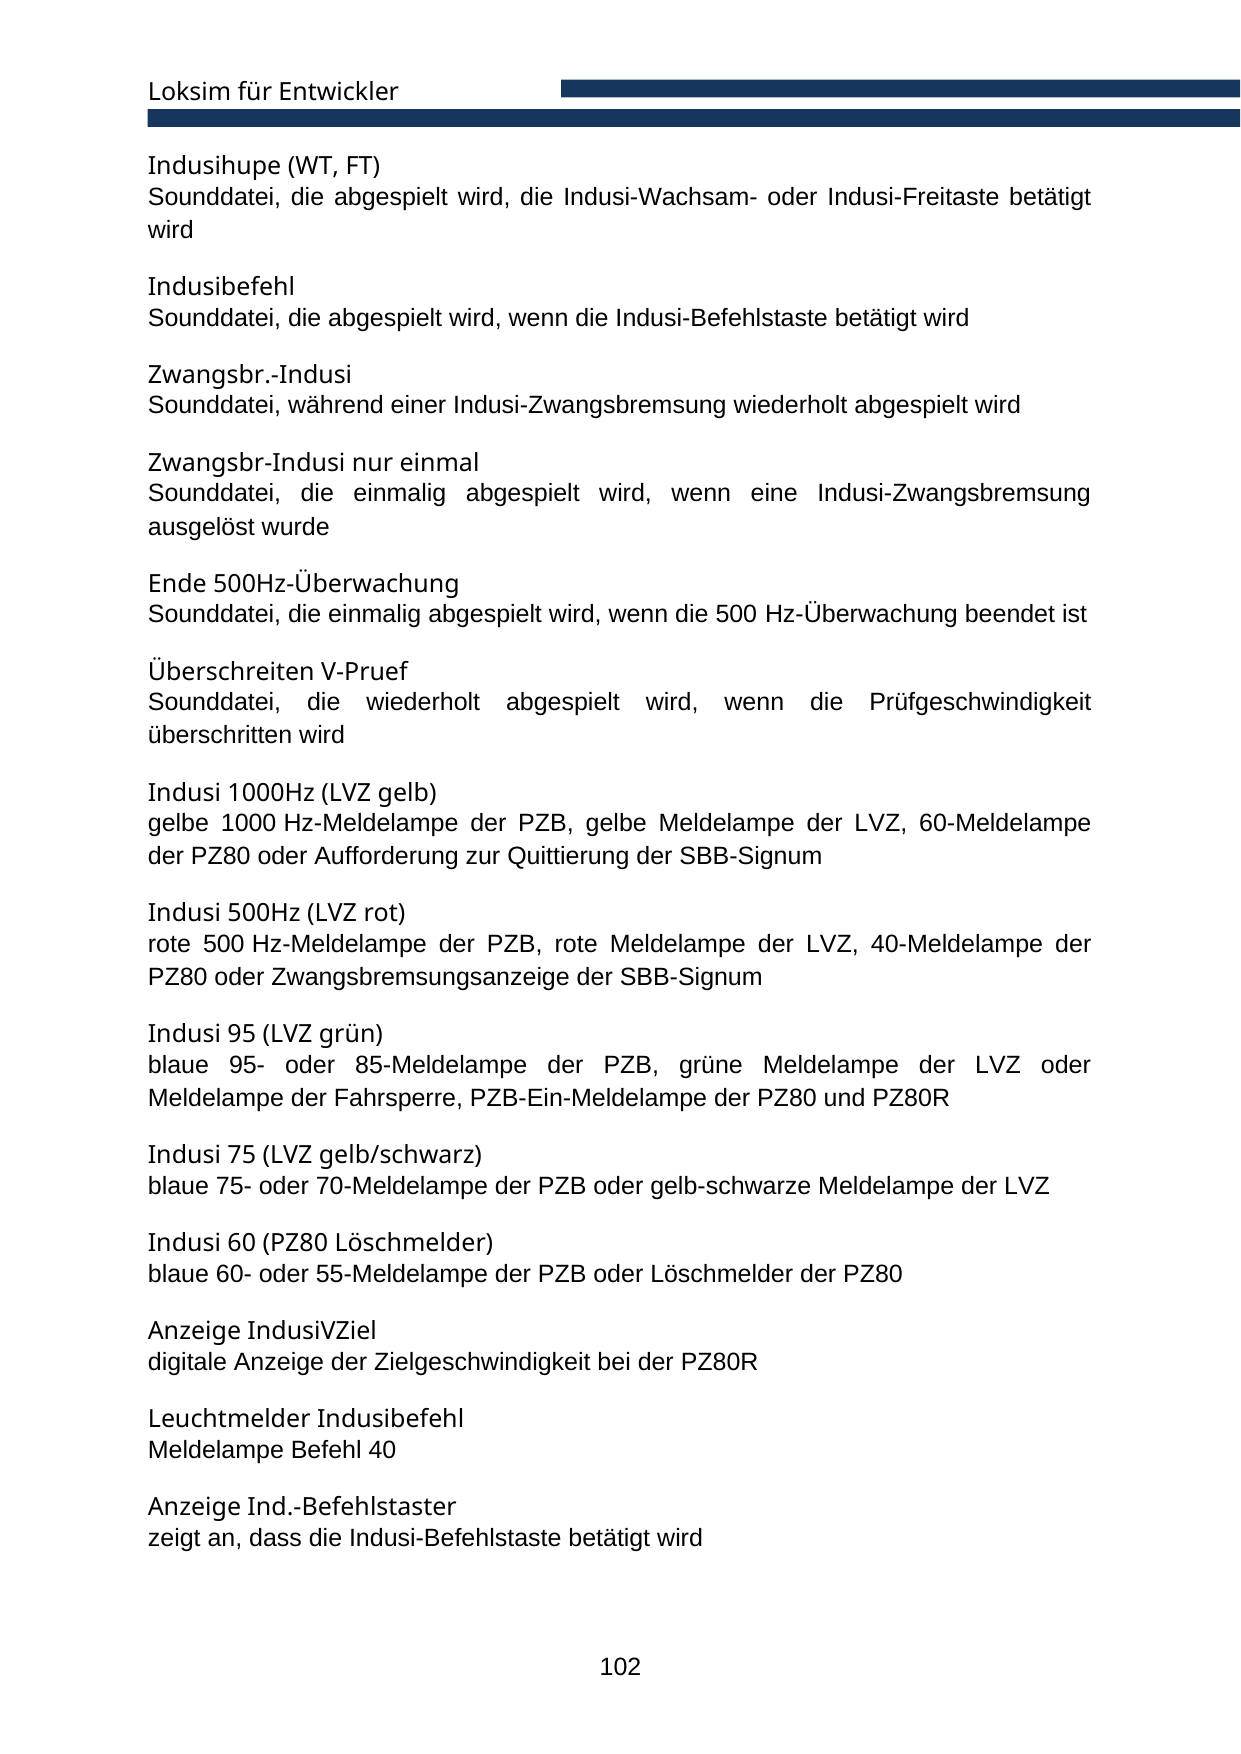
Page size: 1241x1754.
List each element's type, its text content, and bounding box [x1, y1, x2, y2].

text Indusi 75 (LVZ gelb/schwarz) [148, 1137, 1093, 1171]
text blaue 60- oder 55-Meldelampe der PZB oder Löschmelder der PZ80 [148, 1259, 1093, 1288]
text blaue 75- oder 70-Meldelampe der PZB oder gelb-schwarze Meldelampe der LVZ [148, 1171, 1093, 1200]
text Zwangsbr.-Indusi [148, 356, 1093, 391]
text Indusi 500Hz (LVZ rot) [148, 895, 1093, 929]
text Anzeige IndusiVZiel [148, 1313, 1093, 1347]
text Meldelampe Befehl 40 [148, 1435, 1093, 1463]
text Indusi 95 (LVZ grün) [148, 1016, 1093, 1050]
text Sounddatei, während einer Indusi-Zwangsbremsung wiederholt abgespielt wird [148, 391, 1093, 419]
text Sounddatei, die wiederholt abgespielt wird, wenn die Prüfgeschwindigkeit überschritten wird [148, 687, 1093, 749]
text Anzeige Ind.-Befehlstaster [148, 1489, 1093, 1523]
text rote 500 Hz-Meldelampe der PZB, rote Meldelampe der LVZ, 40-Meldelampe der PZ80 oder Zwangsbremsungsanzeige der SBB-Signum [148, 929, 1093, 991]
text gelbe 1000 Hz-Meldelampe der PZB, gelbe Meldelampe der LVZ, 60-Meldelampe der PZ80 oder Aufforderung zur Quittierung der SBB-Signum [148, 808, 1093, 870]
text Ende 500Hz-Überwachung [148, 565, 1093, 599]
text Überschreiten V-Pruef [148, 653, 1093, 687]
text Indusi 60 (PZ80 Löschmelder) [148, 1225, 1093, 1259]
text Indusi 1000Hz (LVZ gelb) [148, 774, 1093, 808]
text digitale Anzeige der Zielgeschwindigkeit bei der PZ80R [148, 1347, 1093, 1376]
text blaue 95- oder 85-Meldelampe der PZB, grüne Meldelampe der LVZ oder Meldelampe der Fahrsperre, PZB-Ein-Meldelampe der PZ80 und PZ80R [148, 1050, 1093, 1112]
text Sounddatei, die abgespielt wird, die Indusi-Wachsam- oder Indusi-Freitaste betätigt wird [148, 182, 1093, 243]
text Sounddatei, die einmalig abgespielt wird, wenn eine Indusi-Zwangsbremsung ausgelöst wurde [148, 478, 1093, 540]
text Indusihupe (WT, FT) [148, 148, 1093, 182]
text Sounddatei, die einmalig abgespielt wird, wenn die 500 Hz-Überwachung beendet ist [148, 599, 1093, 628]
text Leuchtmelder Indusibefehl [148, 1401, 1093, 1435]
text zeigt an, dass die Indusi-Befehlstaste betätigt wird [148, 1523, 1093, 1551]
text Indusibefehl [148, 268, 1093, 303]
text Zwangsbr-Indusi nur einmal [148, 444, 1093, 478]
text Sounddatei, die abgespielt wird, wenn die Indusi-Befehlstaste betätigt wird [148, 303, 1093, 331]
